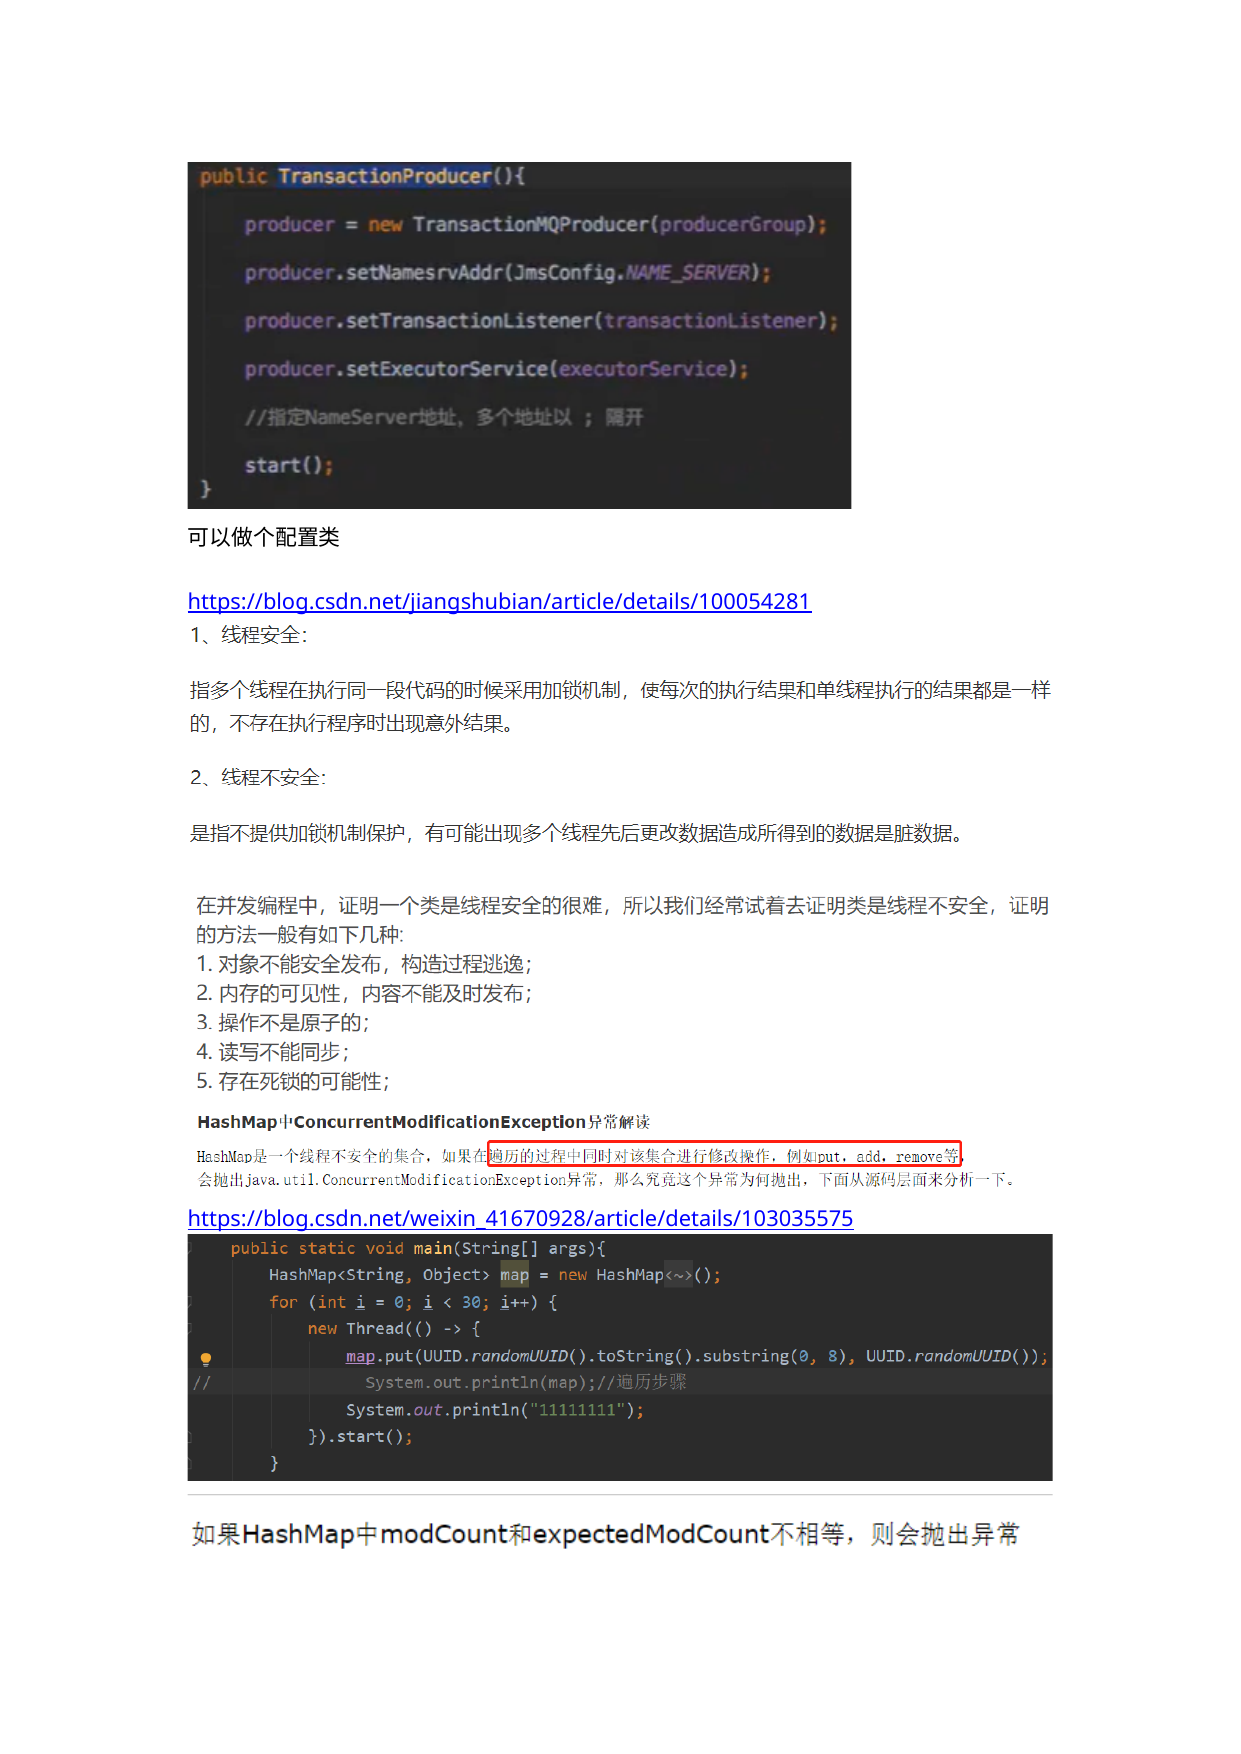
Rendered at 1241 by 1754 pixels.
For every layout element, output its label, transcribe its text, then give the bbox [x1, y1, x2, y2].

text https://blog.csdn.net/weixin_41670928/article/details/103035575 [187, 1202, 1053, 1234]
picture [187, 617, 1053, 868]
picture [187, 162, 852, 509]
picture [187, 1104, 1053, 1202]
picture [187, 1494, 1053, 1577]
picture [187, 877, 1053, 1094]
text https://blog.csdn.net/jiangshubian/article/details/100054281 [187, 584, 1053, 617]
text 可以做个配置类 [187, 519, 1053, 552]
picture [187, 1234, 1053, 1481]
